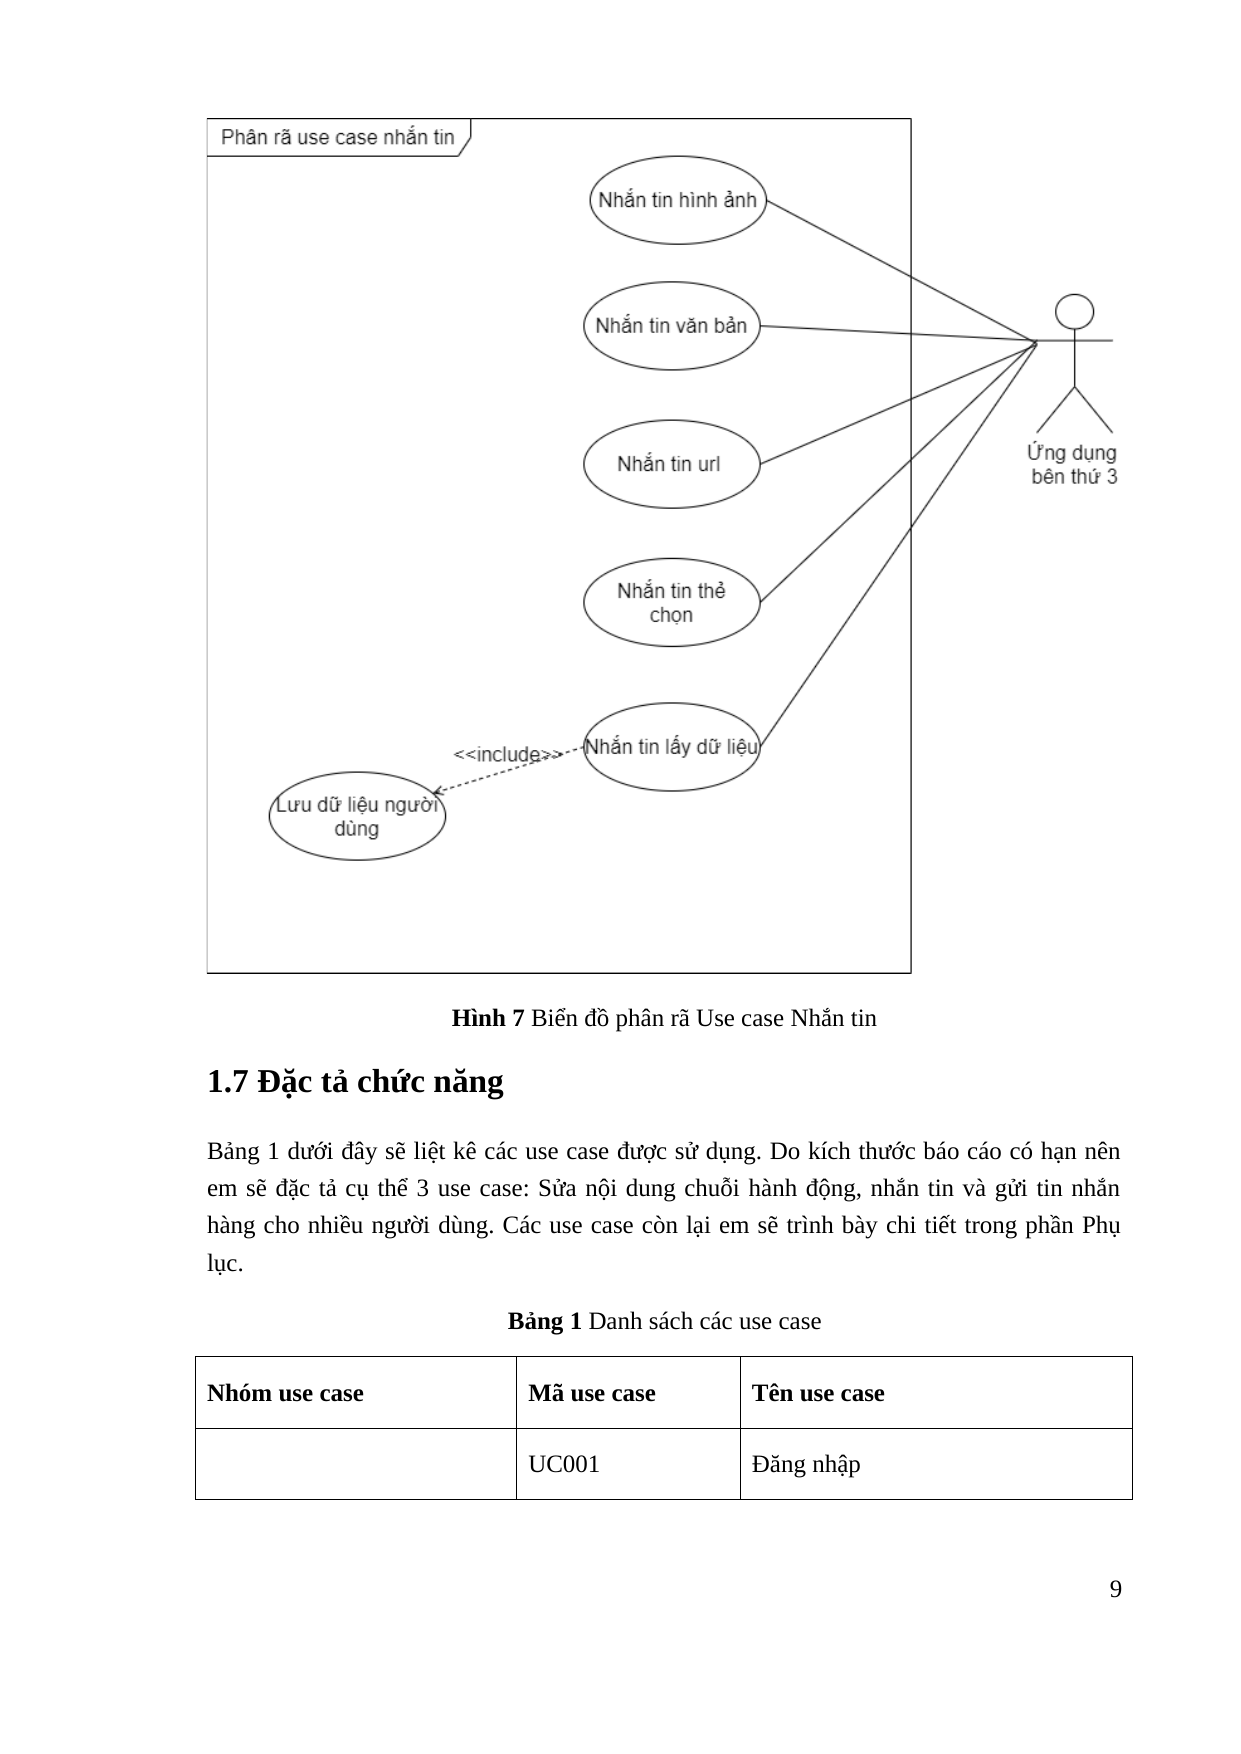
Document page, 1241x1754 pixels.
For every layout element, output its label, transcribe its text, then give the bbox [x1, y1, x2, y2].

picture [206, 118, 1122, 974]
table_cell Đăng nhập [741, 1429, 1132, 1499]
table_header Nhóm use case [196, 1357, 516, 1427]
text Bảng 1 Danh sách các use case [207, 1306, 1122, 1335]
table_header Mã use case [517, 1357, 740, 1427]
table_cell [196, 1429, 516, 1499]
table_header Tên use case [741, 1357, 1132, 1427]
text Bảng 1 dưới đây sẽ liệt kê các use case được sử dụng. Do kích thước báo cáo có hạn nên em sẽ đặc tả cụ thể 3 use case: Sửa nội dung chuỗi hành động, nhắn tin và gửi tin nhắn hàng cho nhiều người dùng. Các use case còn lại em sẽ trình bày chi tiết trong phần Phụ lục. [207, 1136, 1122, 1277]
subtitle Đặc tả chức năng [207, 1061, 1122, 1099]
table_cell UC001 [517, 1429, 740, 1499]
text Hình 7 Biển đồ phân rã Use case Nhắn tin [207, 1003, 1122, 1032]
